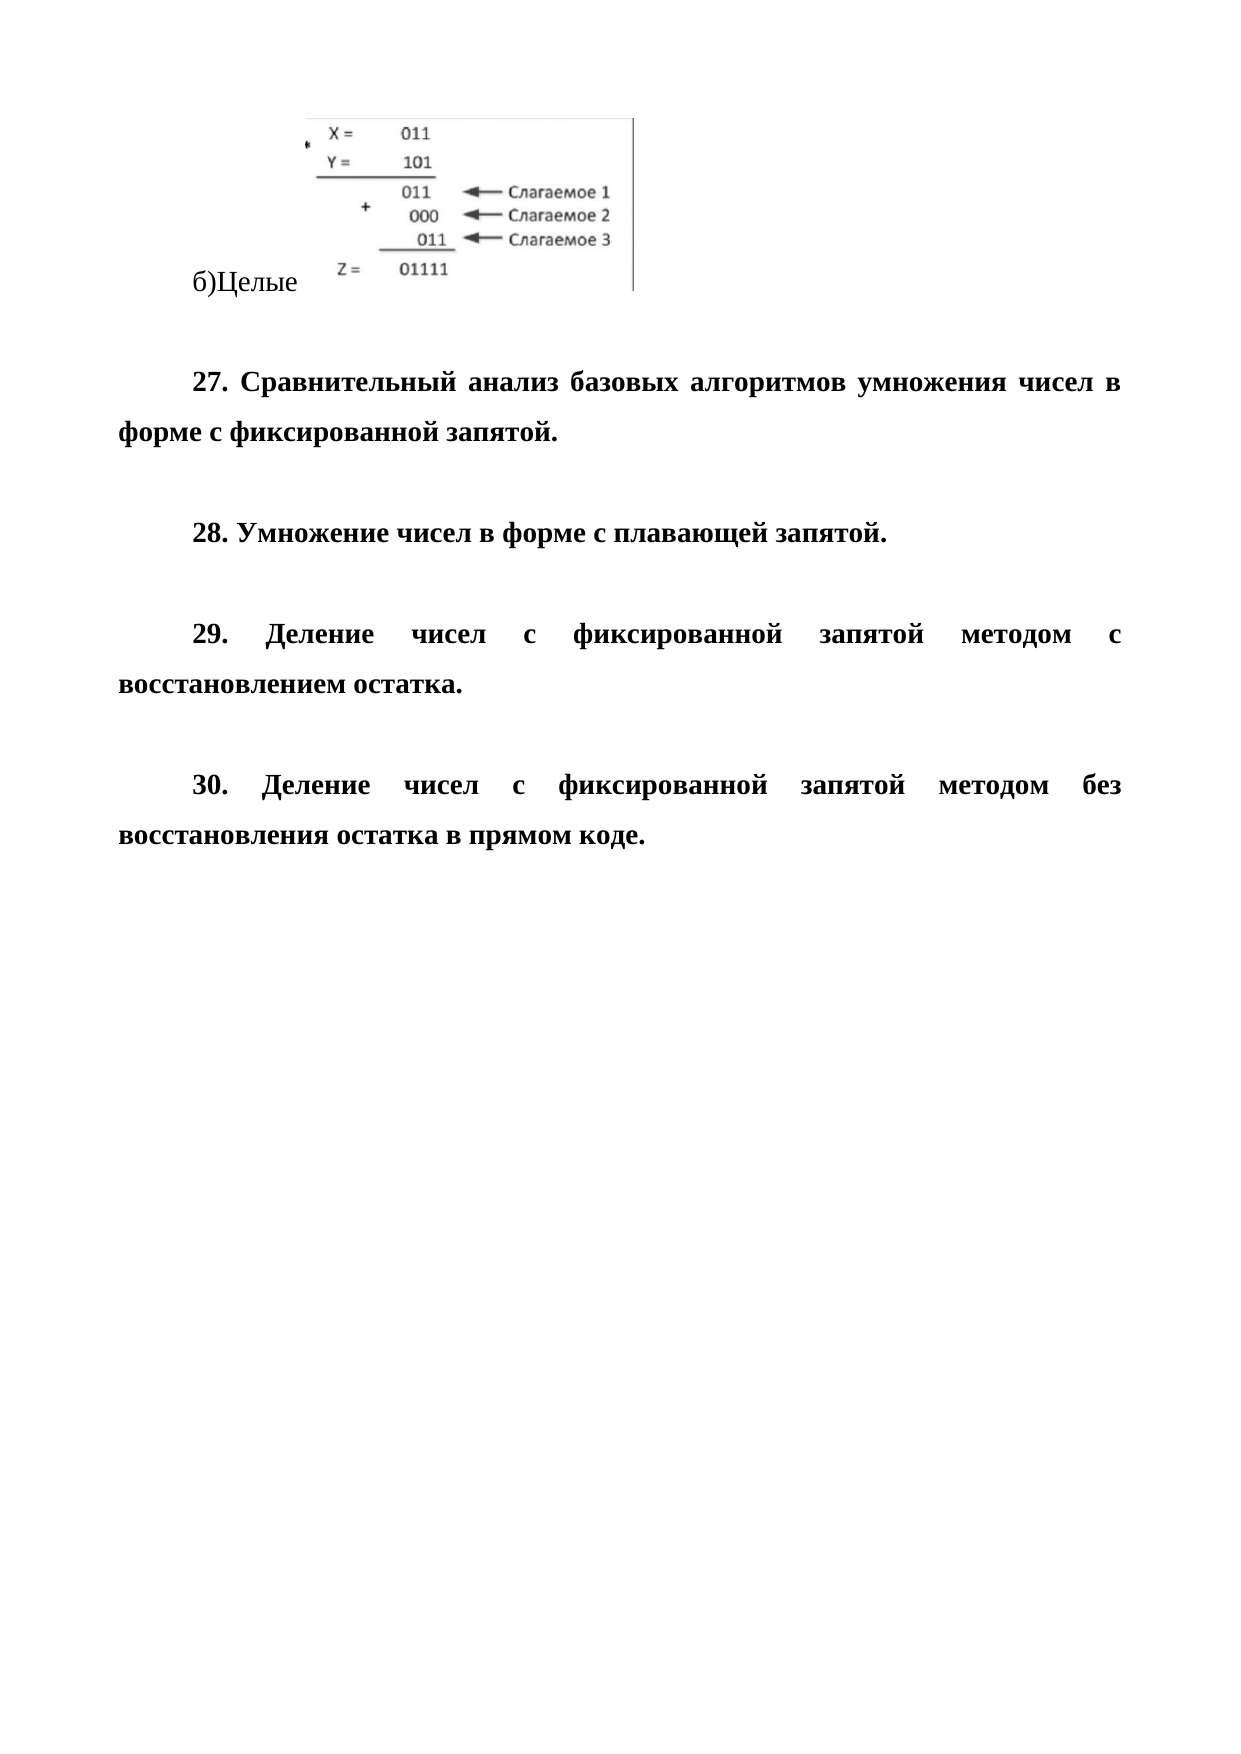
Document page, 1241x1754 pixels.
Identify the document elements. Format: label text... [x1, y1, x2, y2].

text 27. Сравнительный анализ базовых алгоритмов умножения чисел в форме с фиксированной запятой. [118, 364, 1122, 448]
text 29. Деление чисел с фиксированной запятой методом с восстановлением остатка. [118, 616, 1122, 700]
text 30. Деление чисел с фиксированной запятой методом без восстановления остатка в прямом коде. [118, 767, 1122, 851]
text 28. Умножение чисел в форме с плавающей запятой. [118, 515, 1122, 549]
picture [305, 118, 634, 291]
